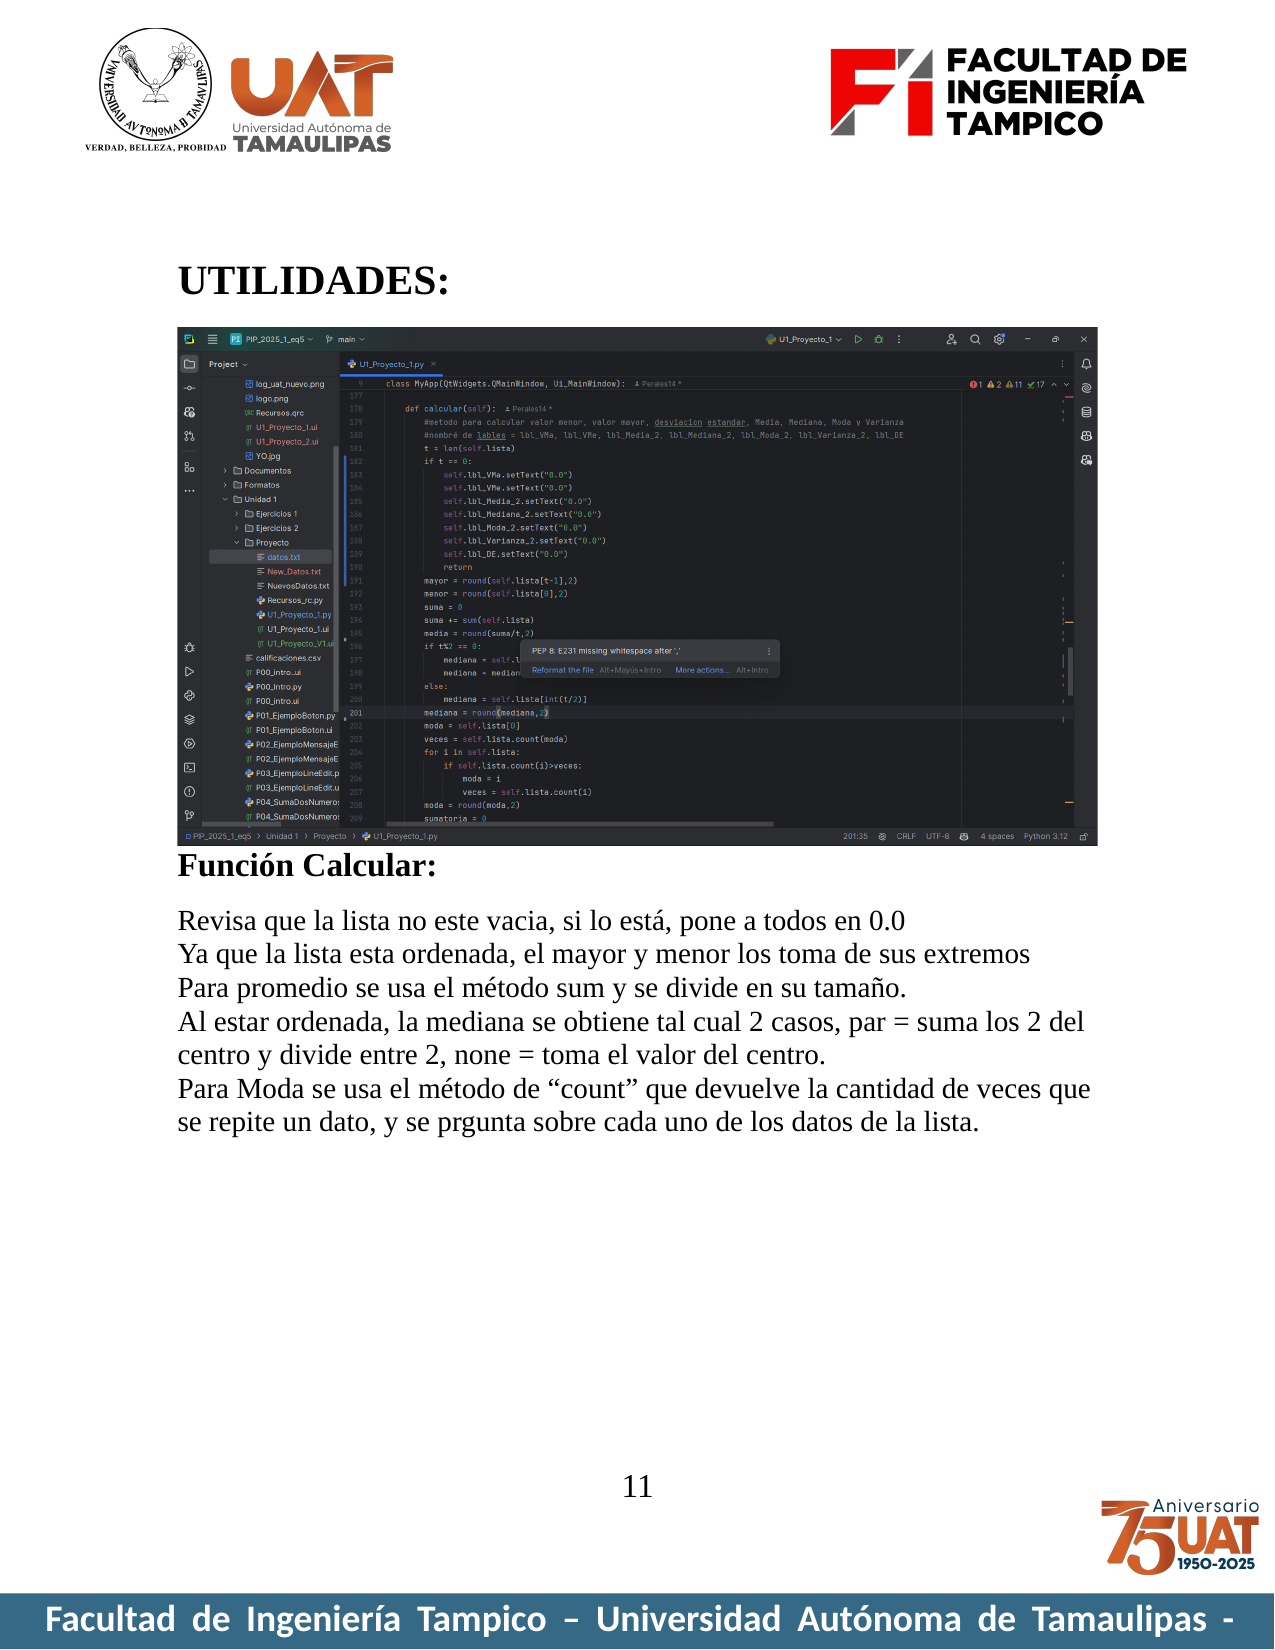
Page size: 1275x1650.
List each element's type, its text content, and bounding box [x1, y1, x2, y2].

text Ya que la lista esta ordenada, el mayor y menor los toma de sus extremos [177, 937, 1098, 970]
text Al estar ordenada, la mediana se obtiene tal cual 2 casos, par = suma los 2 del centro y divide entre 2, none = toma el valor del centro. [177, 1004, 1098, 1071]
text Revisa que la lista no este vacia, si lo está, pone a todos en 0.0 [177, 903, 1098, 937]
subtitle UTILIDADES: [177, 256, 1098, 304]
picture [177, 327, 1098, 846]
picture [85, 28, 394, 152]
picture [823, 37, 1199, 144]
text Para Moda se usa el método de “count” que devuelve la cantidad de veces que se repite un dato, y se prgunta sobre cada uno de los datos de la lista. [177, 1071, 1098, 1138]
subtitle Función Calcular: [177, 846, 1098, 884]
picture [1101, 1499, 1259, 1575]
text Para promedio se usa el método sum y se divide en su tamaño. [177, 970, 1098, 1004]
